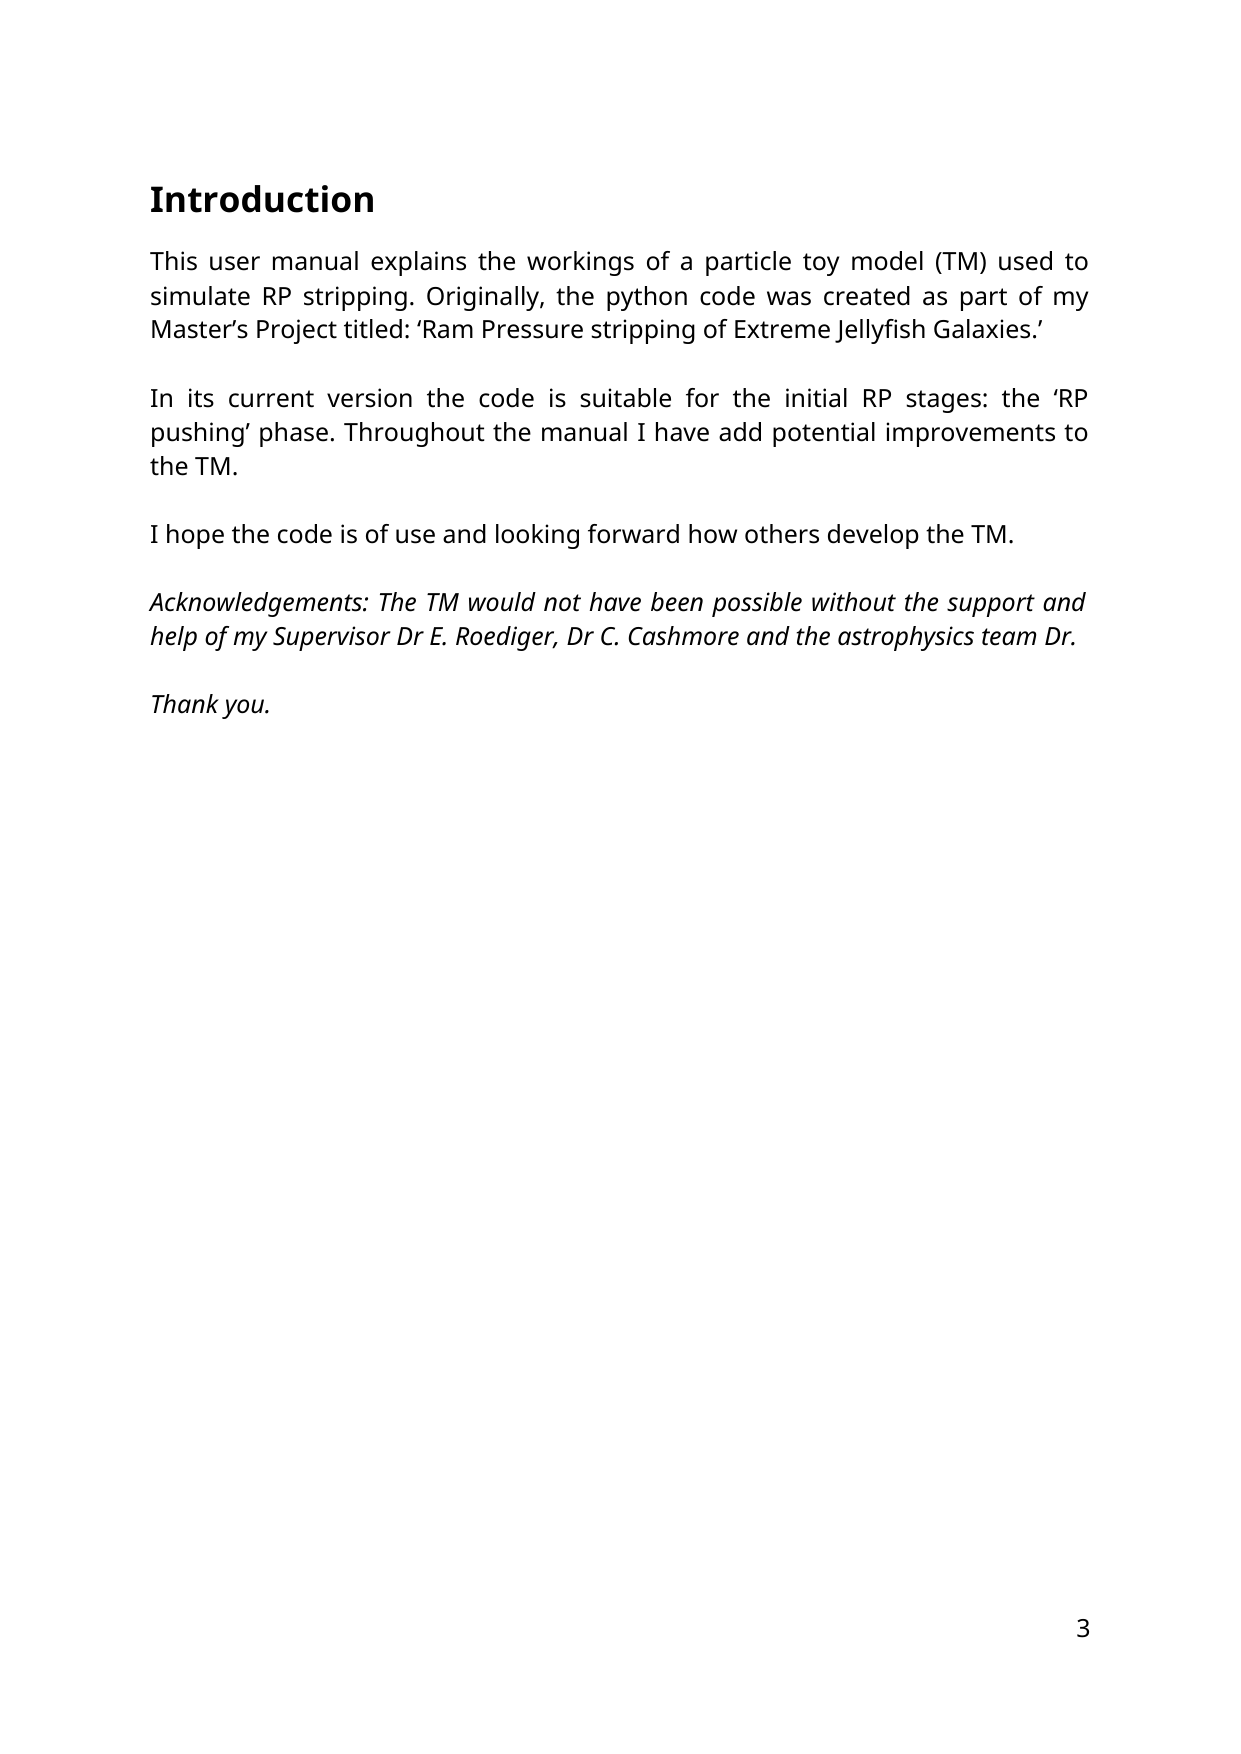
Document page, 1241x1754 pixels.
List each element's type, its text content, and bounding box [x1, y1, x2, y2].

subtitle Introduction [150, 175, 1090, 223]
text In its current version the code is suitable for the initial RP stages: the ‘RP pushing’ phase. Throughout the manual I have add potential improvements to the TM. [150, 380, 1090, 482]
text Thank you. [150, 687, 1090, 721]
text This user manual explains the workings of a particle toy model (TM) used to simulate RP stripping. Originally, the python code was created as part of my Master’s Project titled: ‘Ram Pressure stripping of Extreme Jellyfish Galaxies.’ [150, 244, 1090, 346]
text I hope the code is of use and looking forward how others develop the TM. [150, 517, 1090, 551]
text Acknowledgements: The TM would not have been possible without the support and help of my Supervisor Dr E. Roediger, Dr C. Cashmore and the astrophysics team Dr. [150, 585, 1090, 653]
